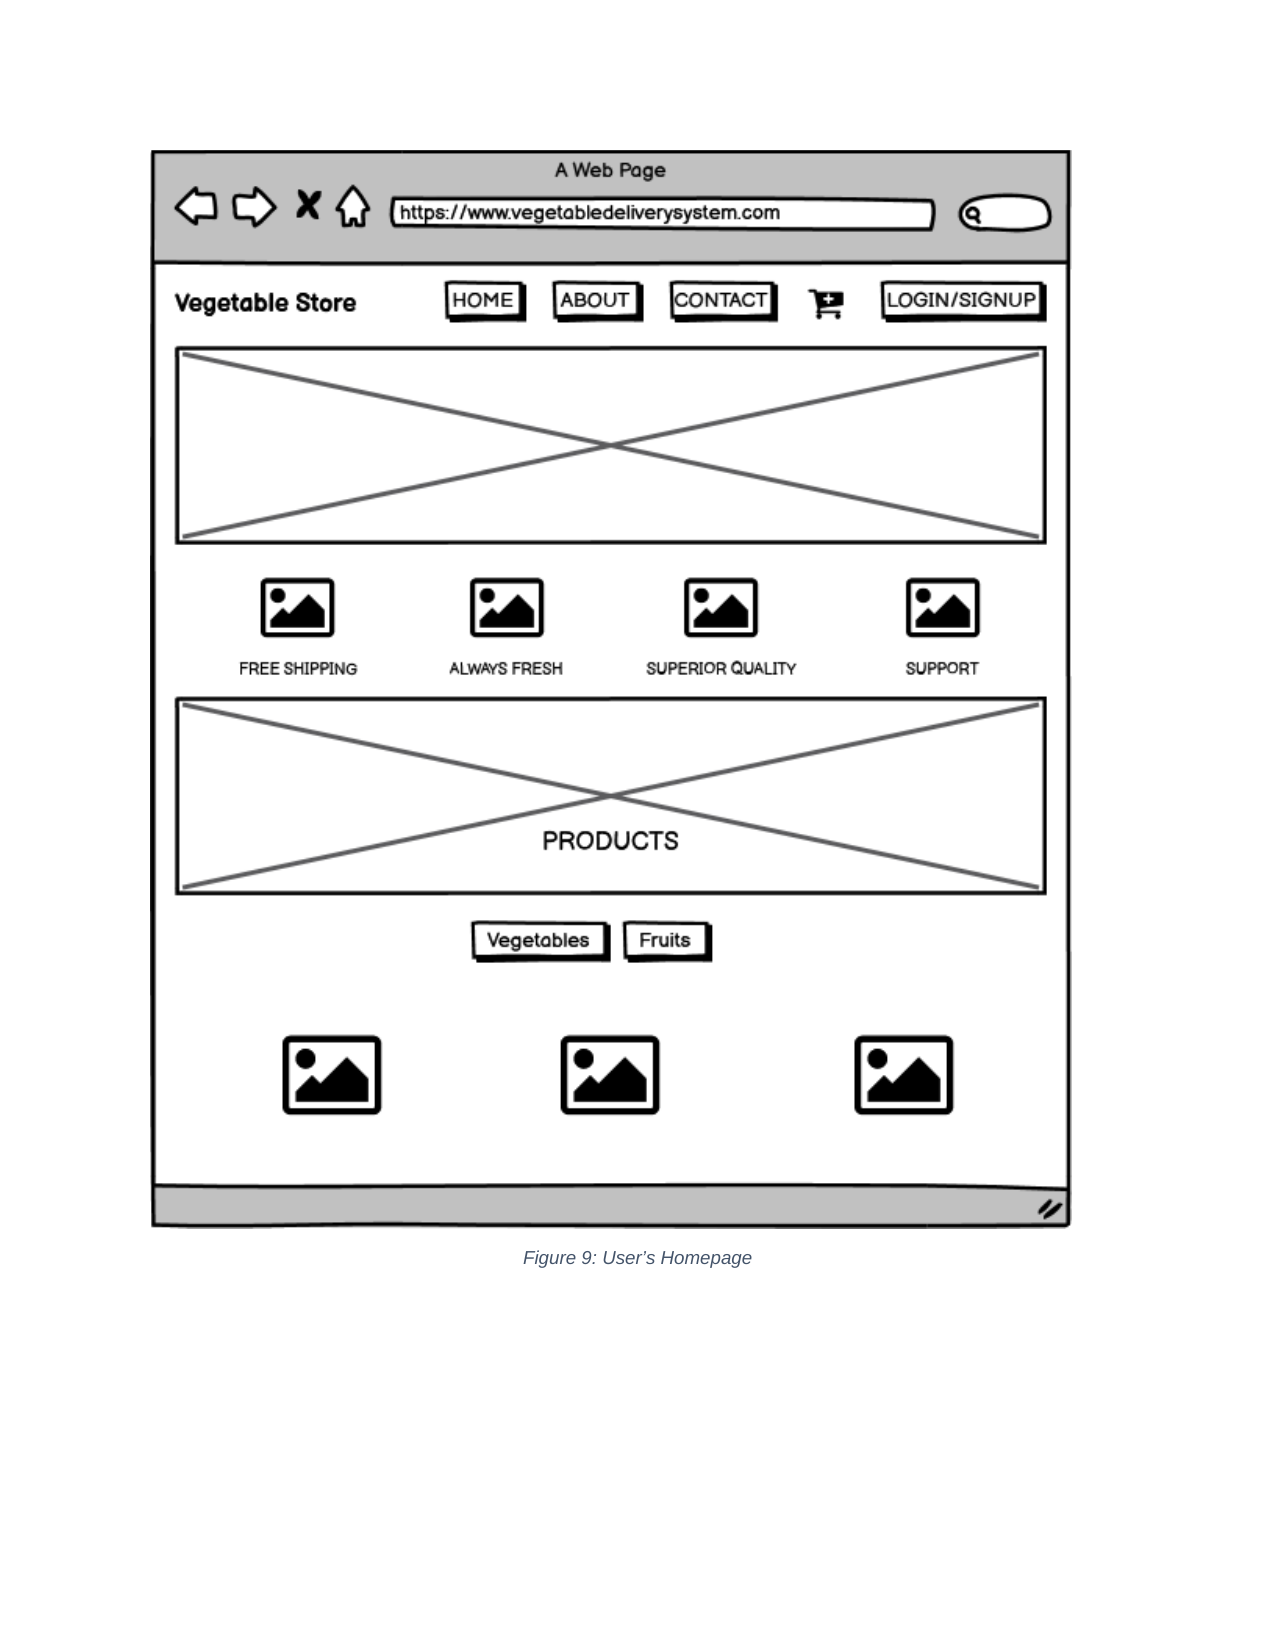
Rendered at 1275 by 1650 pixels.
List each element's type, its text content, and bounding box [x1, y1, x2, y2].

text Figure 9: User’s Homepage [150, 1247, 1125, 1269]
picture [150, 150, 1072, 1229]
